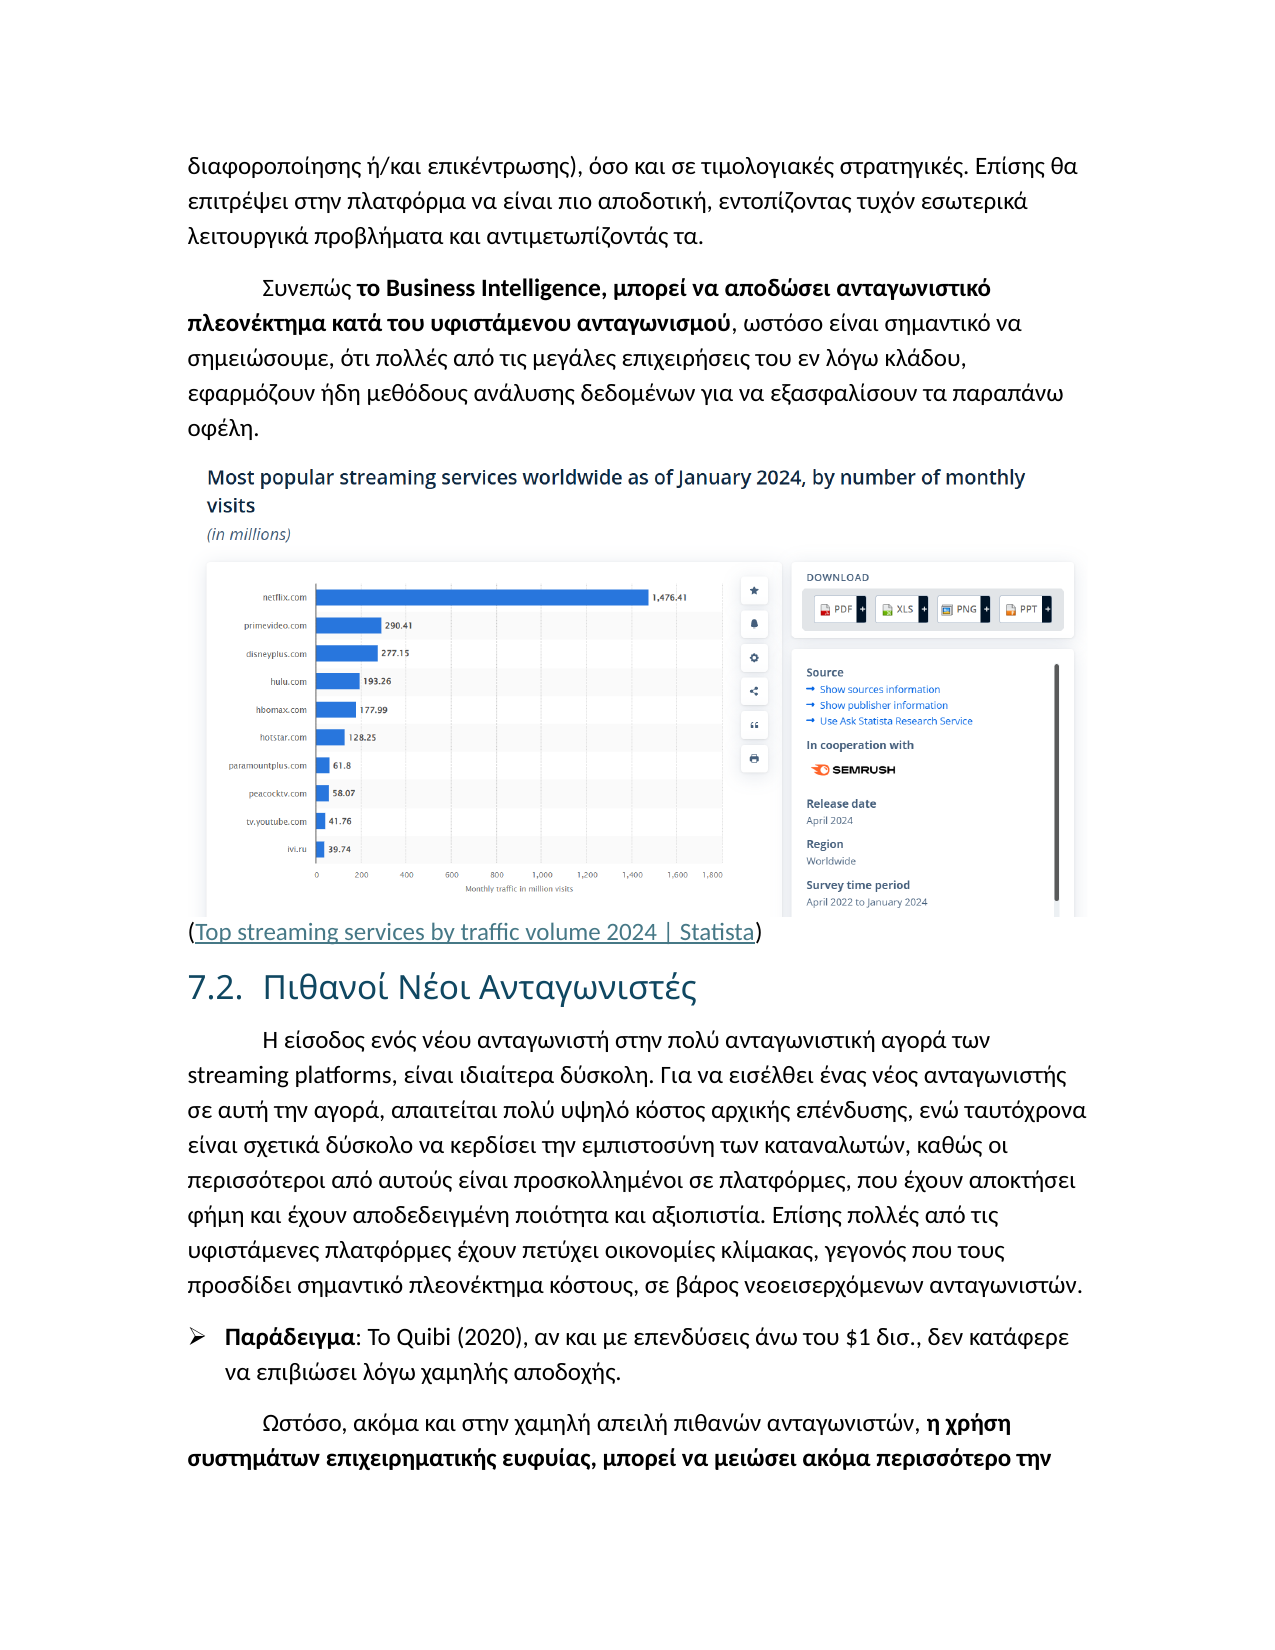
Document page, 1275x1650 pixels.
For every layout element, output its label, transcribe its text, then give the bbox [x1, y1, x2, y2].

text (Top streaming services by traffic volume 2024 | Statista) [187, 917, 1087, 947]
list Παράδειγμα: Το Quibi (2020), αν και με επενδύσεις άνω του $1 δισ., δεν κατάφερε να επιβιώσει λόγω χαμηλής αποδοχής. [187, 1321, 1087, 1386]
picture [187, 463, 1088, 917]
subtitle Πιθανοί Νέοι Ανταγωνιστές [187, 963, 1087, 1009]
text Συνεπώς το Business Intelligence, μπορεί να αποδώσει ανταγωνιστικό πλεονέκτημα κατά του υφιστάμενου ανταγωνισμού, ωστόσο είναι σημαντικό να σημειώσουμε, ότι πολλές από τις μεγάλες επιχειρήσεις του εν λόγω κλάδου, εφαρμόζουν ήδη μεθόδους ανάλυσης δεδομένων για να εξασφαλίσουν τα παραπάνω οφέλη. [187, 272, 1087, 442]
text Η είσοδος ενός νέου ανταγωνιστή στην πολύ ανταγωνιστική αγορά των streaming platforms, είναι ιδιαίτερα δύσκολη. Για να εισέλθει ένας νέος ανταγωνιστής σε αυτή την αγορά, απαιτείται πολύ υψηλό κόστος αρχικής επένδυσης, ενώ ταυτόχρονα είναι σχετικά δύσκολο να κερδίσει την εμπιστοσύνη των καταναλωτών, καθώς οι περισσότεροι από αυτούς είναι προσκολλημένοι σε πλατφόρμες, που έχουν αποκτήσει φήμη και έχουν αποδεδειγμένη ποιότητα και αξιοπιστία. Επίσης πολλές από τις υφιστάμενες πλατφόρμες έχουν πετύχει οικονομίες κλίμακας, γεγονός που τους προσδίδει σημαντικό πλεονέκτημα κόστους, σε βάρος νεοεισερχόμενων ανταγωνιστών. [187, 1024, 1087, 1299]
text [187, 150, 1087, 251]
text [187, 1407, 1087, 1473]
